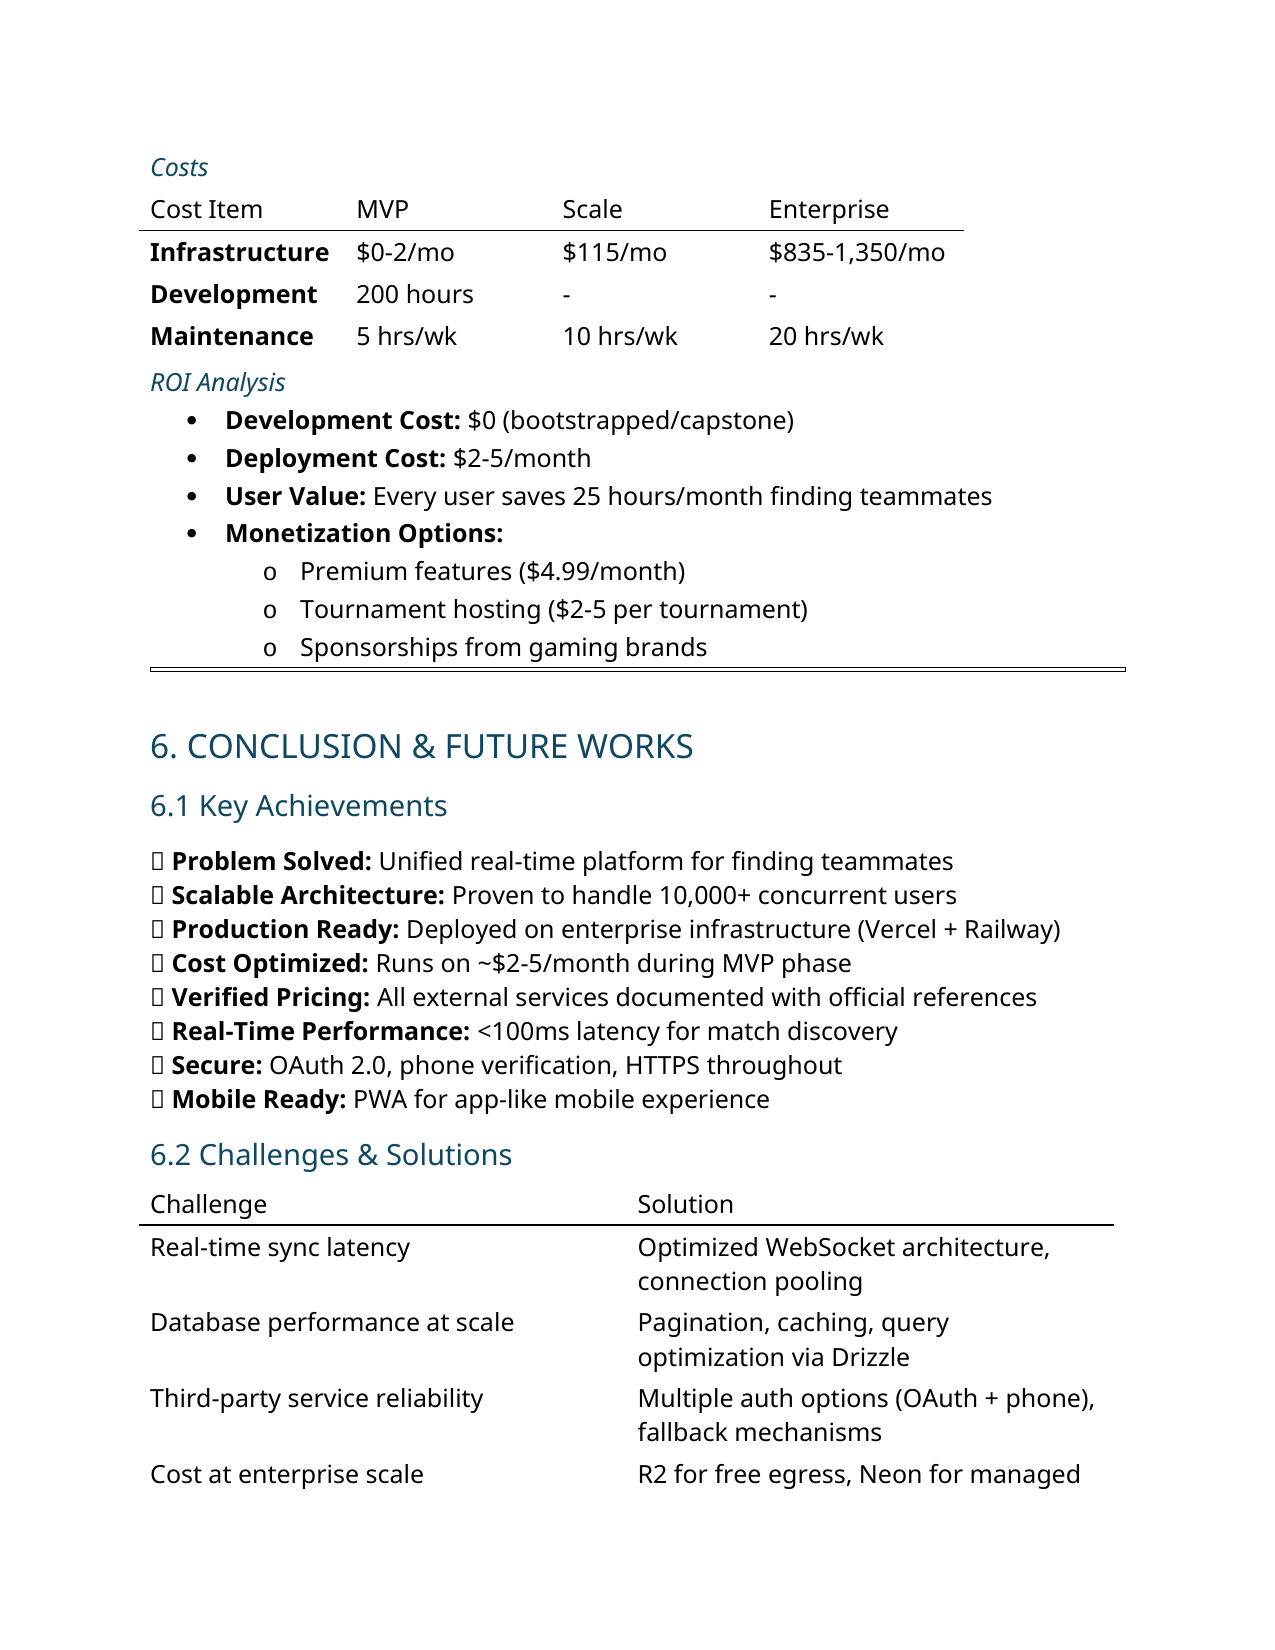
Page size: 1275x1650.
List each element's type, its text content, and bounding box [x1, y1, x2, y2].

subtitle 6.1 Key Achievements [150, 785, 1125, 824]
table_cell Optimized WebSocket architecture, connection pooling [626, 1226, 1114, 1301]
table_cell 10 hrs/wk [551, 315, 757, 356]
table_cell Pagination, caching, query optimization via Drizzle [626, 1301, 1114, 1377]
table_cell 5 hrs/wk [345, 315, 551, 356]
table_header Scale [551, 188, 757, 230]
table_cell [626, 1453, 1114, 1494]
table_header Challenge [139, 1183, 626, 1224]
table_cell - [551, 273, 757, 314]
list Premium features ($4.99/month) [262, 554, 1125, 588]
table_cell $115/mo [551, 231, 757, 273]
list Sponsorships from gaming brands [262, 630, 1125, 664]
table_cell Real-time sync latency [139, 1226, 626, 1301]
list Deployment Cost: $2-5/month [187, 440, 1125, 474]
text ✅ Problem Solved: Unified real-time platform for finding teammates ✅ Scalable Architecture: Proven to handle 10,000+ concurrent users ✅ Production Ready: Deployed on enterprise infrastructure (Vercel + Railway) ✅ Cost Optimized: Runs on ~$2-5/month during MVP phase ✅ Verified Pricing: All external services documented with official references ✅ Real-Time Performance: <100ms latency for match discovery ✅ Secure: OAuth 2.0, phone verification, HTTPS throughout ✅ Mobile Ready: PWA for app-like mobile experience [150, 843, 1125, 1116]
table_header Solution [626, 1183, 1114, 1224]
list Tournament hosting ($2-5 per tournament) [262, 592, 1125, 626]
table_cell 20 hrs/wk [758, 315, 964, 356]
table_cell Database performance at scale [139, 1301, 626, 1377]
list Monetization Options: [187, 516, 1125, 550]
subtitle ROI Analysis [150, 364, 1125, 398]
table_cell Cost at enterprise scale [139, 1453, 626, 1494]
list User Value: Every user saves 25 hours/month finding teammates [187, 478, 1125, 512]
subtitle Costs [150, 150, 1125, 184]
table_cell 200 hours [345, 273, 551, 314]
table_cell $835-1,350/mo [758, 231, 964, 273]
table_cell $0-2/mo [345, 231, 551, 273]
subtitle 6. CONCLUSION & FUTURE WORKS [150, 723, 1125, 768]
table_cell Infrastructure [139, 231, 345, 273]
subtitle 6.2 Challenges & Solutions [150, 1134, 1125, 1174]
table_header Enterprise [758, 188, 964, 230]
table_cell Third-party service reliability [139, 1377, 626, 1453]
table_header MVP [345, 188, 551, 230]
list Development Cost: $0 (bootstrapped/capstone) [187, 403, 1125, 437]
table_cell Development [139, 273, 345, 314]
table_header Cost Item [139, 188, 345, 230]
table_cell Multiple auth options (OAuth + phone), fallback mechanisms [626, 1377, 1114, 1453]
table_cell - [758, 273, 964, 314]
table_cell Maintenance [139, 315, 345, 356]
